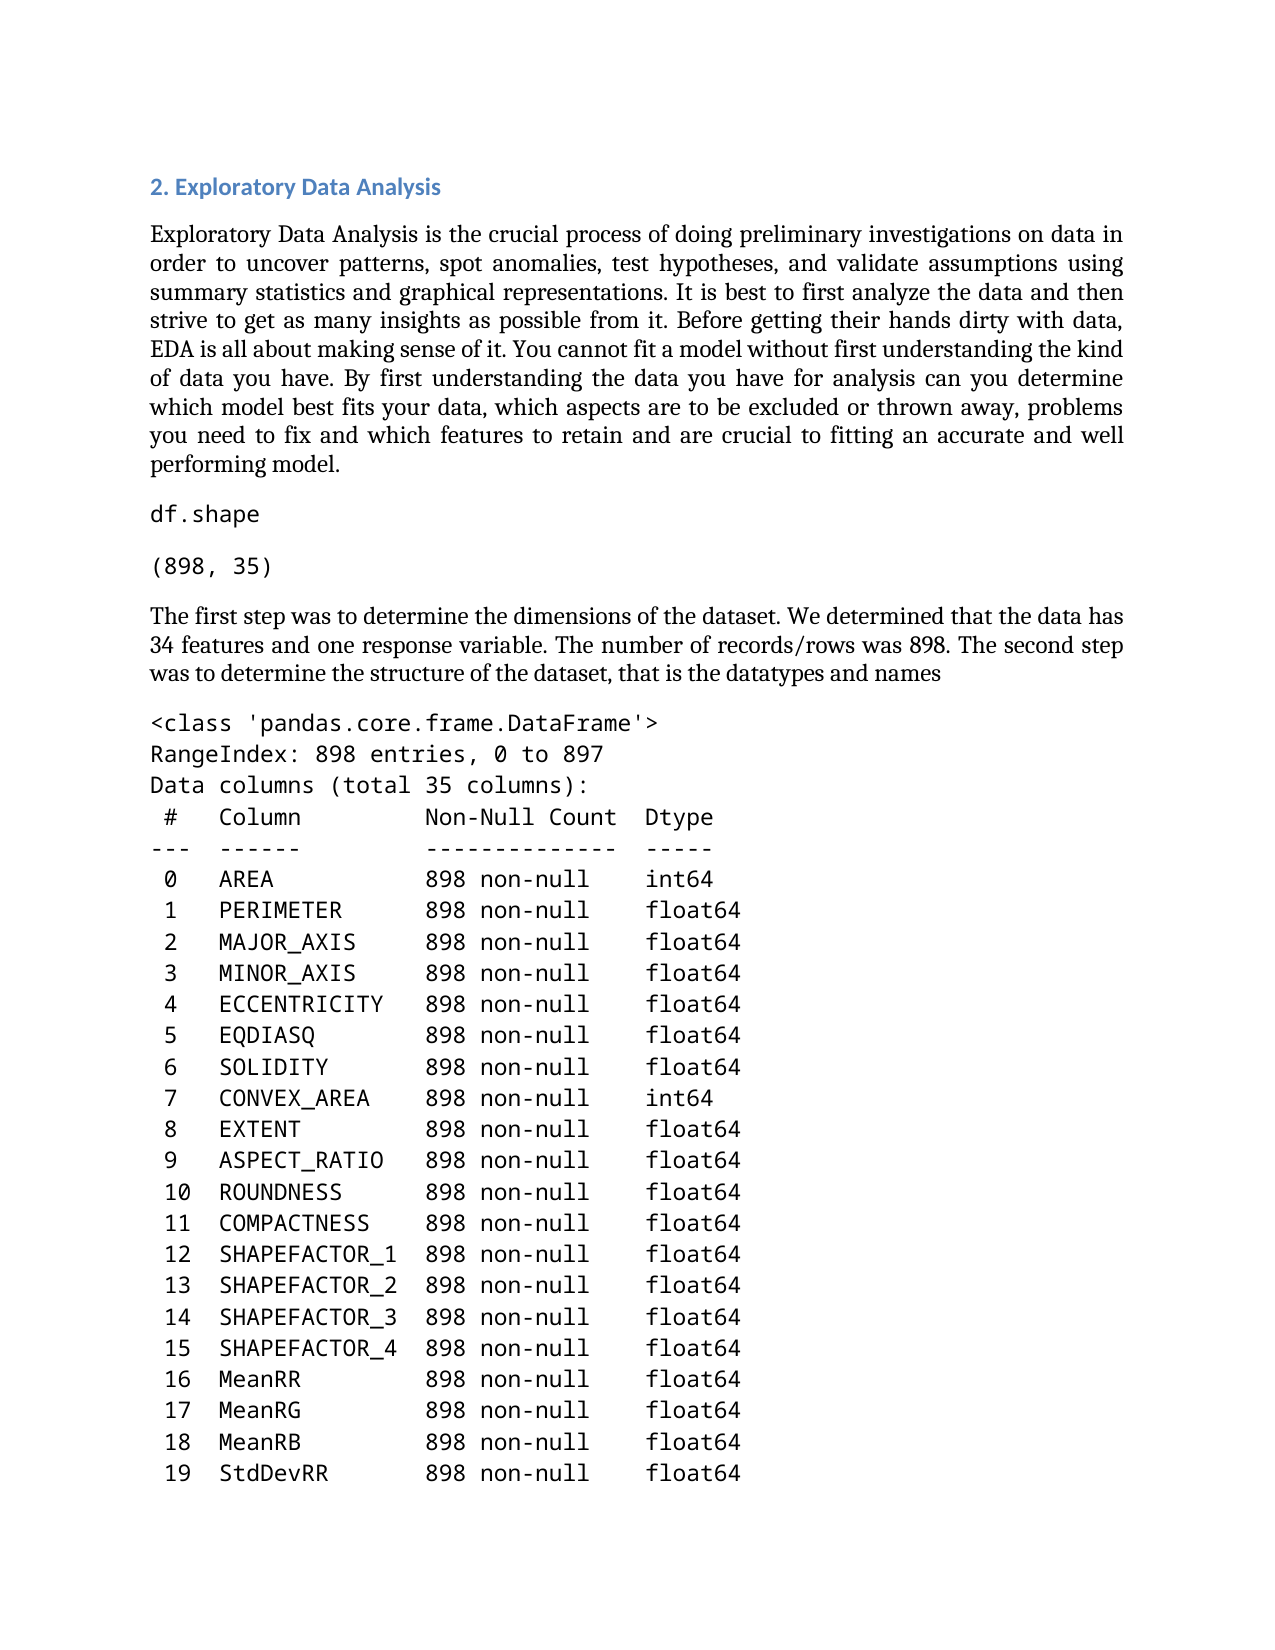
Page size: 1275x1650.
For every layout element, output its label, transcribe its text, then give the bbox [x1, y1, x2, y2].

text The first step was to determine the dimensions of the dataset. We determined that the data has 34 features and one response variable. The number of records/rows was 898. The second step was to determine the structure of the dataset, that is the datatypes and names [150, 602, 1125, 688]
subtitle 2. Exploratory Data Analysis [150, 171, 1125, 201]
text df.shape [150, 498, 1125, 529]
text Exploratory Data Analysis is the crucial process of doing preliminary investigations on data in order to uncover patterns, spot anomalies, test hypotheses, and validate assumptions using summary statistics and graphical representations. It is best to first analyze the data and then strive to get as many insights as possible from it. Before getting their hands dirty with data, EDA is all about making sense of it. You cannot fit a model without first understanding the kind of data you have. By first understanding the data you have for analysis can you determine which model best fits your data, which aspects are to be excluded or thrown away, problems you need to fix and which features to retain and are crucial to fitting an accurate and well performing model. [150, 220, 1125, 479]
text (898, 35) [150, 550, 1125, 581]
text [150, 707, 1125, 1488]
